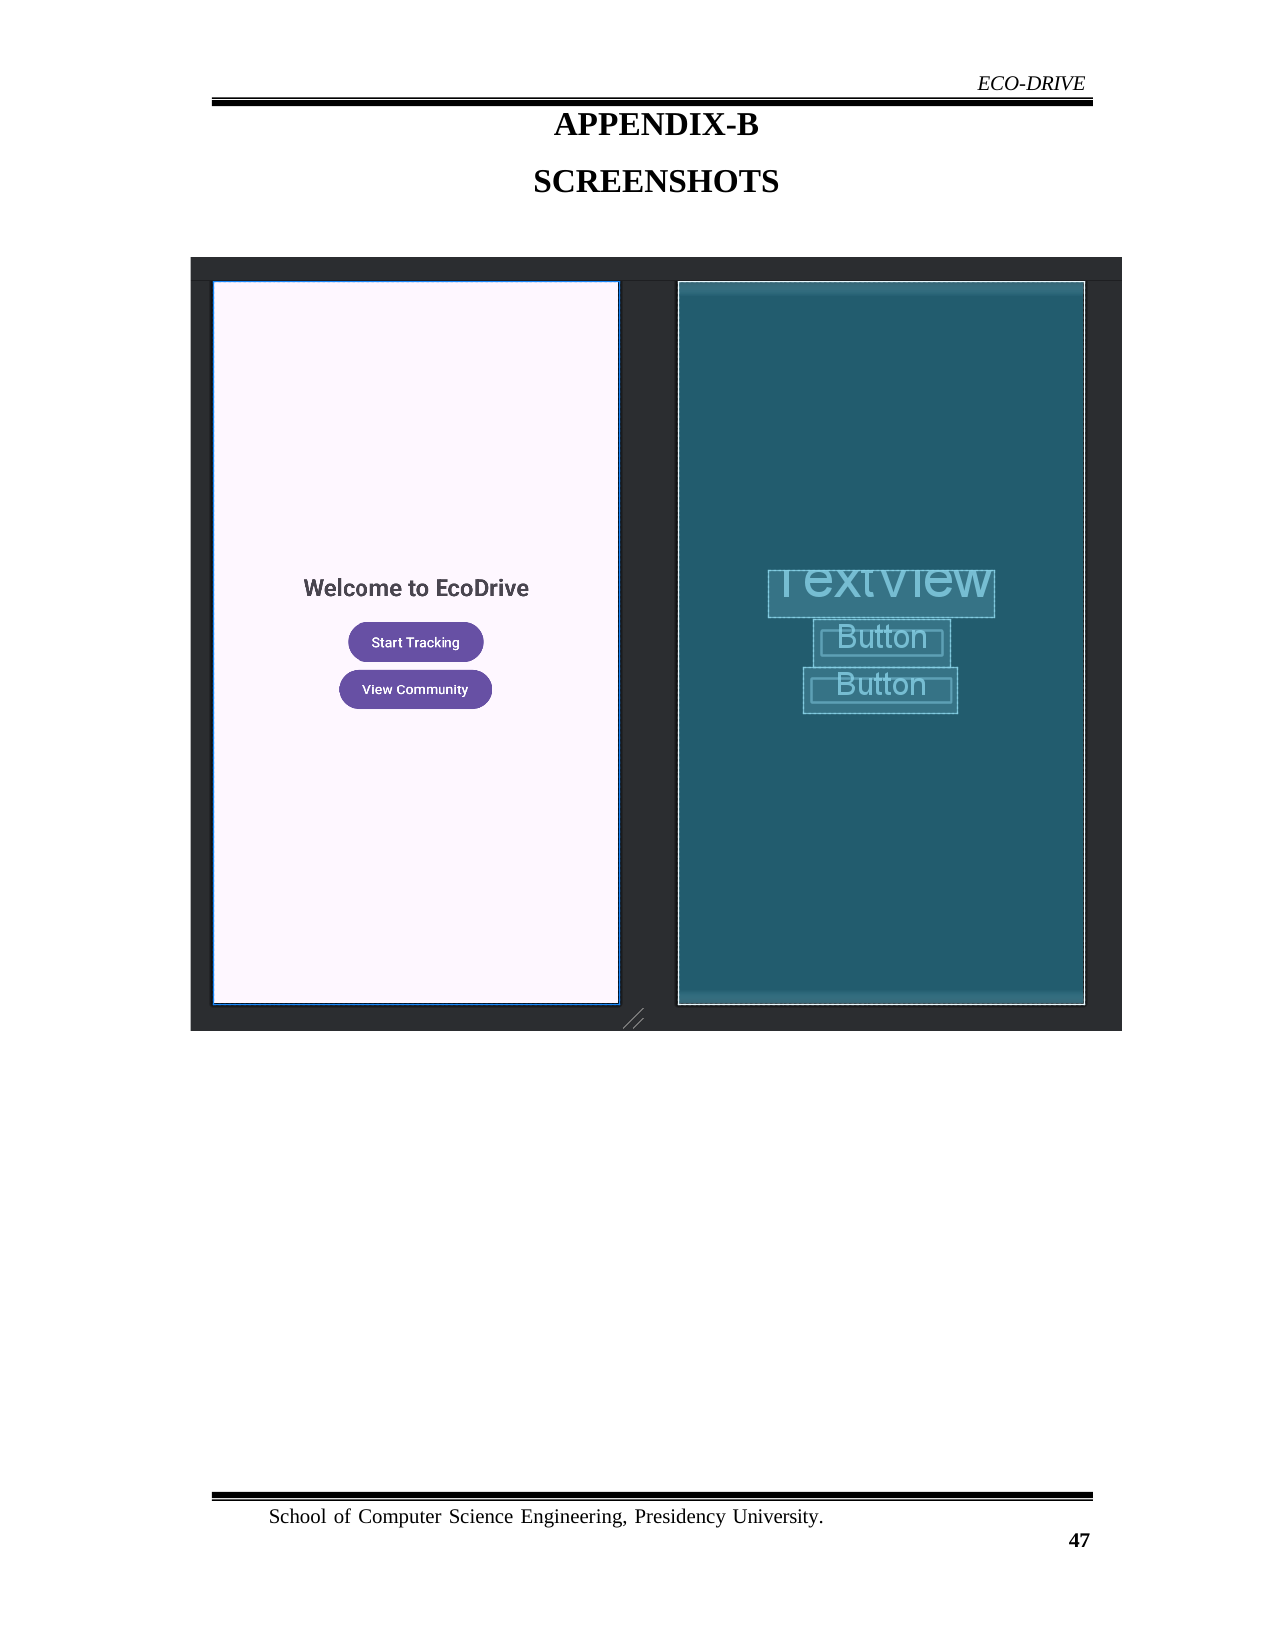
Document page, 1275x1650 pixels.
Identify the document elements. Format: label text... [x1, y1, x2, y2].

text SCREENSHOTS [150, 162, 1162, 200]
picture [190, 257, 1122, 1031]
text APPENDIX-B [150, 104, 1162, 142]
